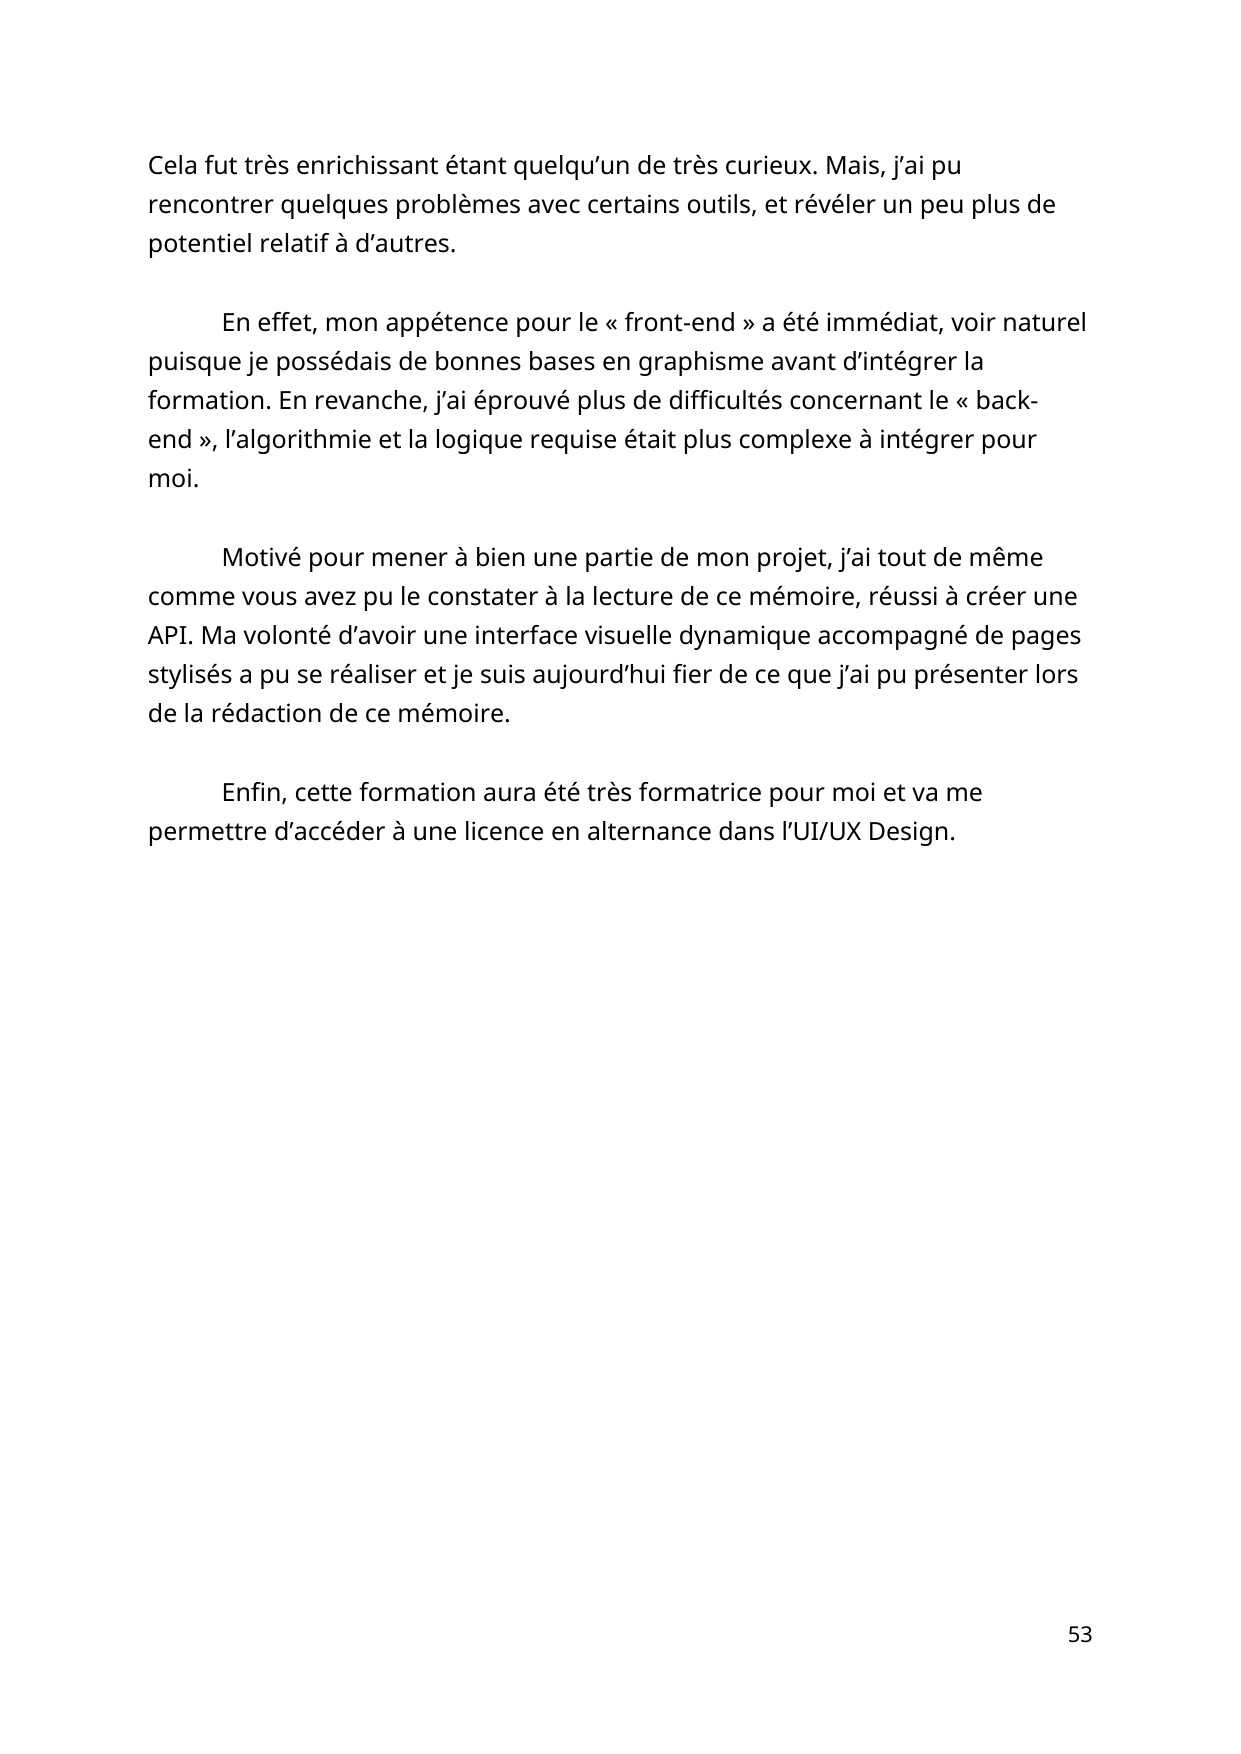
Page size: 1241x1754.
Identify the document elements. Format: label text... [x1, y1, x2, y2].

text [148, 148, 1093, 260]
text Enfin, cette formation aura été très formatrice pour moi et va me permettre d’accéder à une licence en alternance dans l’UI/UX Design. [148, 774, 1093, 847]
text En effet, mon appétence pour le « front-end » a été immédiat, voir naturel puisque je possédais de bonnes bases en graphisme avant d’intégrer la formation. En revanche, j’ai éprouvé plus de difficultés concernant le « back-end », l’algorithmie et la logique requise était plus complexe à intégrer pour moi. [148, 304, 1093, 495]
text Motivé pour mener à bien une partie de mon projet, j’ai tout de même comme vous avez pu le constater à la lecture de ce mémoire, réussi à créer une API. Ma volonté d’avoir une interface visuelle dynamique accompagné de pages stylisés a pu se réaliser et je suis aujourd’hui fier de ce que j’ai pu présenter lors de la rédaction de ce mémoire. [148, 539, 1093, 730]
